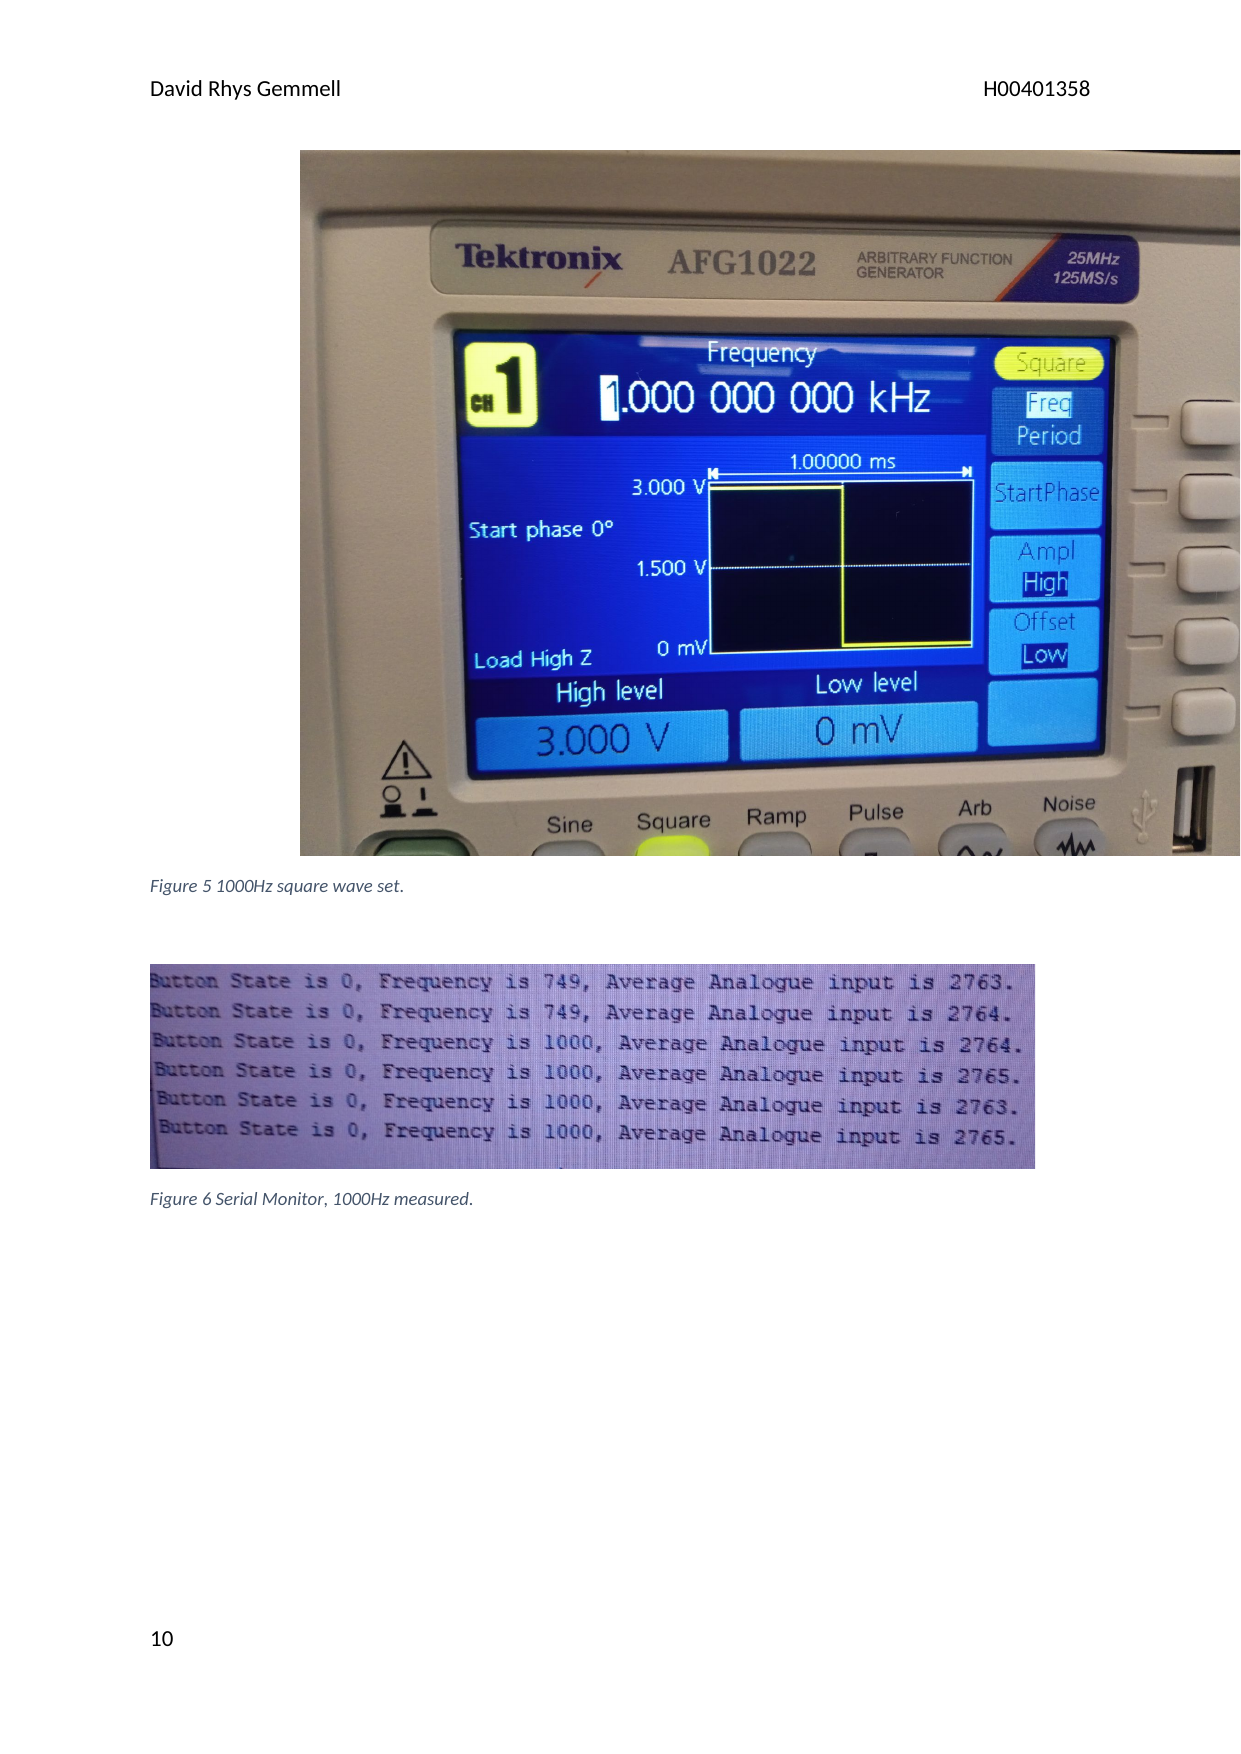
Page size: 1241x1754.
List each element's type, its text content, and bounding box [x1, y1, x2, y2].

picture [150, 964, 1036, 1169]
picture [300, 150, 1241, 856]
